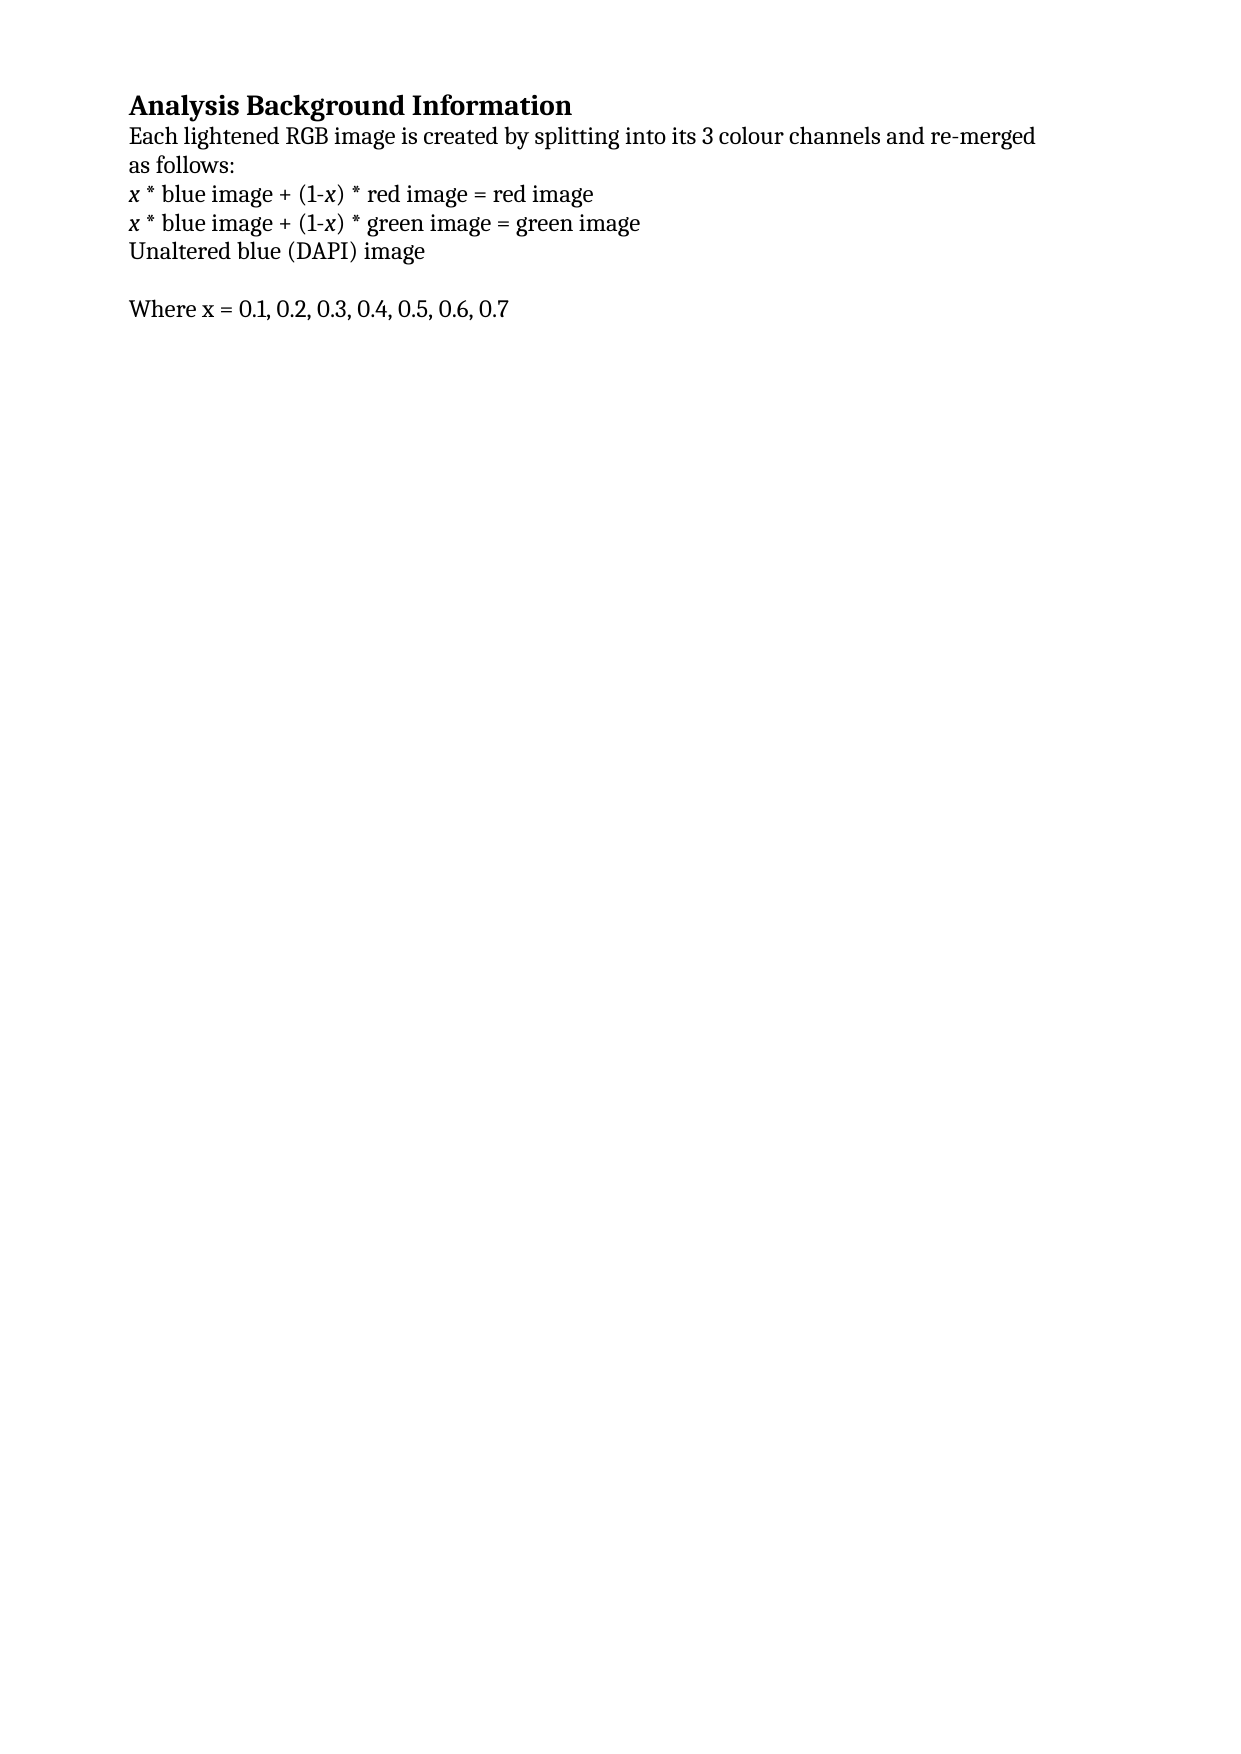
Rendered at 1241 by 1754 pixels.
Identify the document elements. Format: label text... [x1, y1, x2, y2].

text x * blue image + (1-x) * green image = green image [128, 208, 1053, 237]
text x * blue image + (1-x) * red image = red image [128, 180, 1053, 208]
text Where x = 0.1, 0.2, 0.3, 0.4, 0.5, 0.6, 0.7 [128, 295, 1053, 323]
text Analysis Background Information [128, 89, 1053, 122]
text Each lightened RGB image is created by splitting into its 3 colour channels and re-merged as follows: [128, 122, 1053, 180]
text Unaltered blue (DAPI) image [128, 237, 1053, 266]
